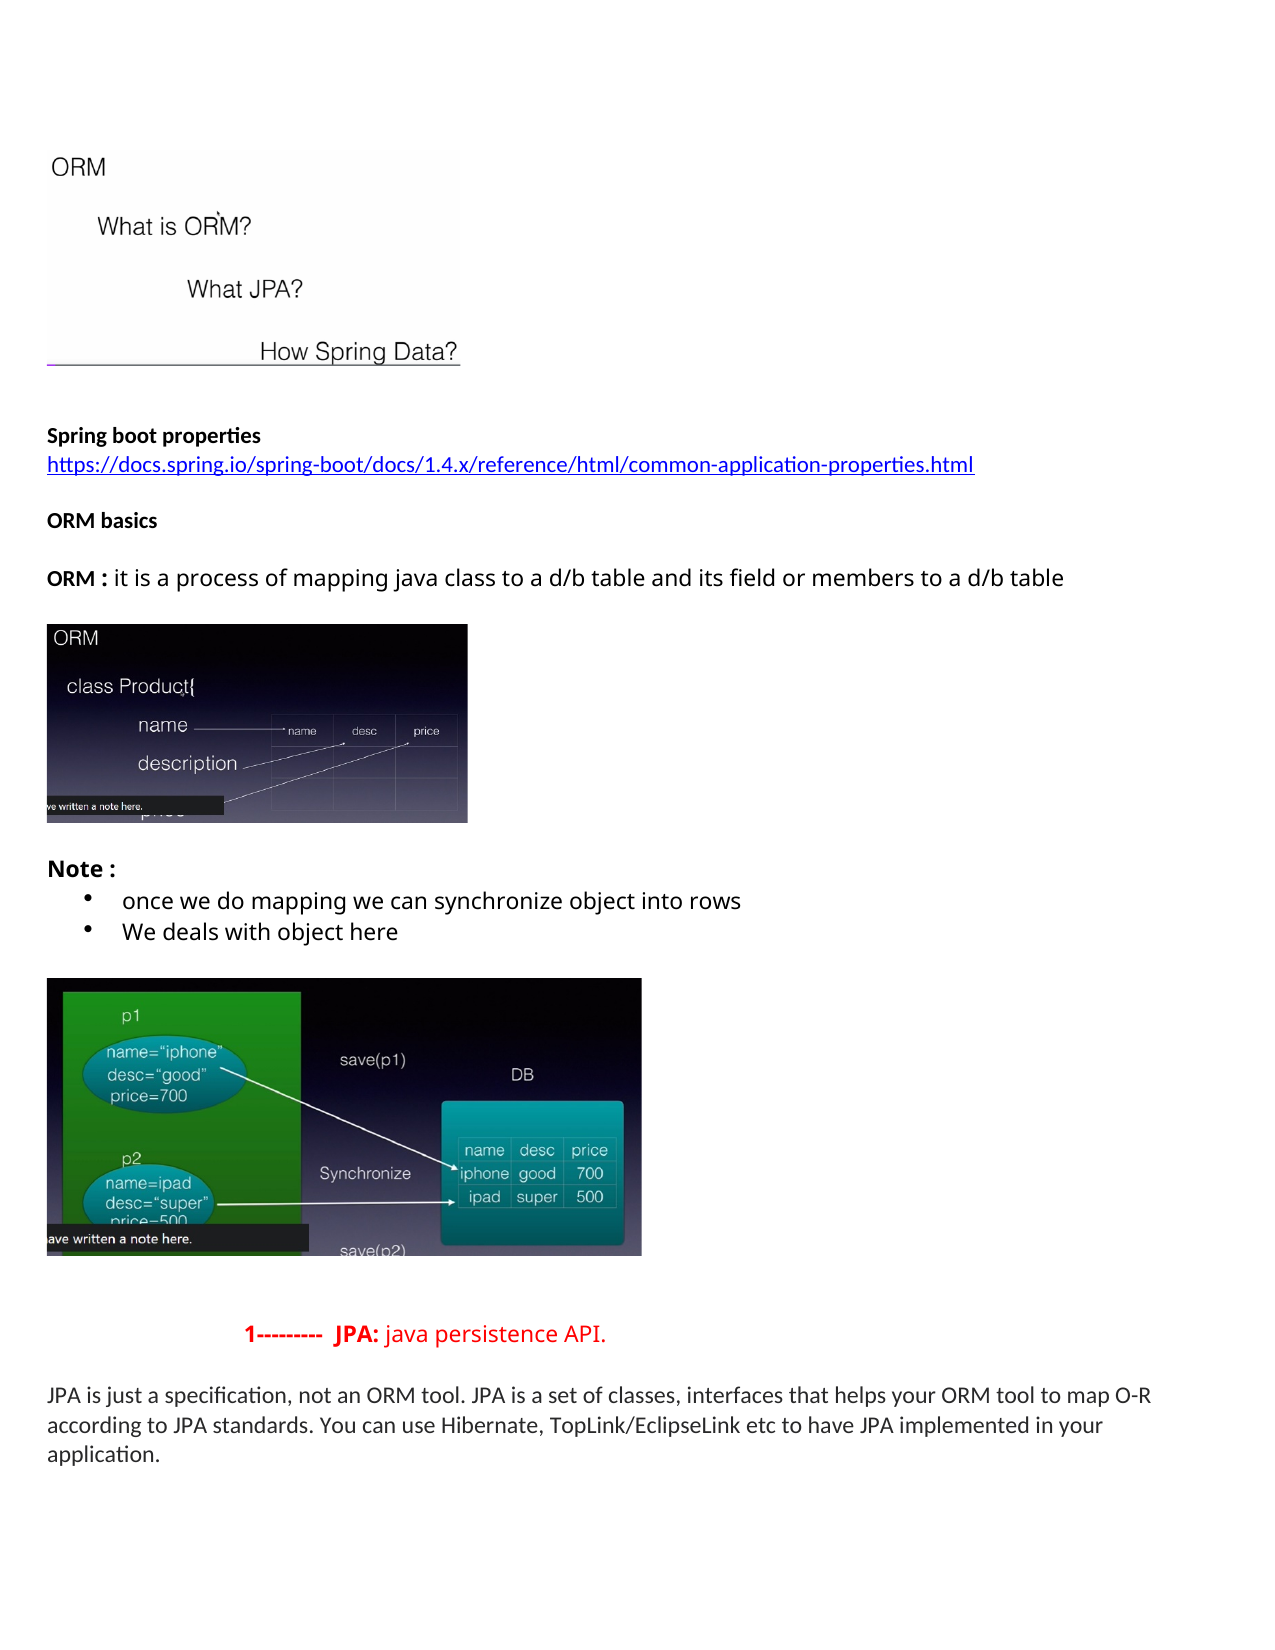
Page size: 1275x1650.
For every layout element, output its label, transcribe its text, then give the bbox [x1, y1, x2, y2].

text 1--------- JPA: java persistence API. [47, 1318, 1219, 1349]
list once we do mapping we can synchronize object into rows [84, 885, 1219, 916]
text JPA is just a specification, not an ORM tool. JPA is a set of classes, interfaces that helps your ORM tool to map O-R according to JPA standards. You can use Hibernate, TopLink/EclipseLink etc to have JPA implemented in your application. [161, 1381, 1219, 1468]
text Note : [47, 853, 1219, 885]
picture [46, 978, 642, 1256]
list We deals with object here [84, 916, 1219, 947]
text Spring boot properties [47, 422, 1219, 450]
text ORM basics [47, 506, 1219, 534]
picture [46, 150, 461, 366]
text ORM : it is a process of mapping java class to a d/b table and its field or members to a d/b table [47, 562, 1219, 593]
text https://docs.spring.io/spring-boot/docs/1.4.x/reference/html/common-application-properties.html [47, 450, 1219, 478]
picture [46, 624, 468, 823]
